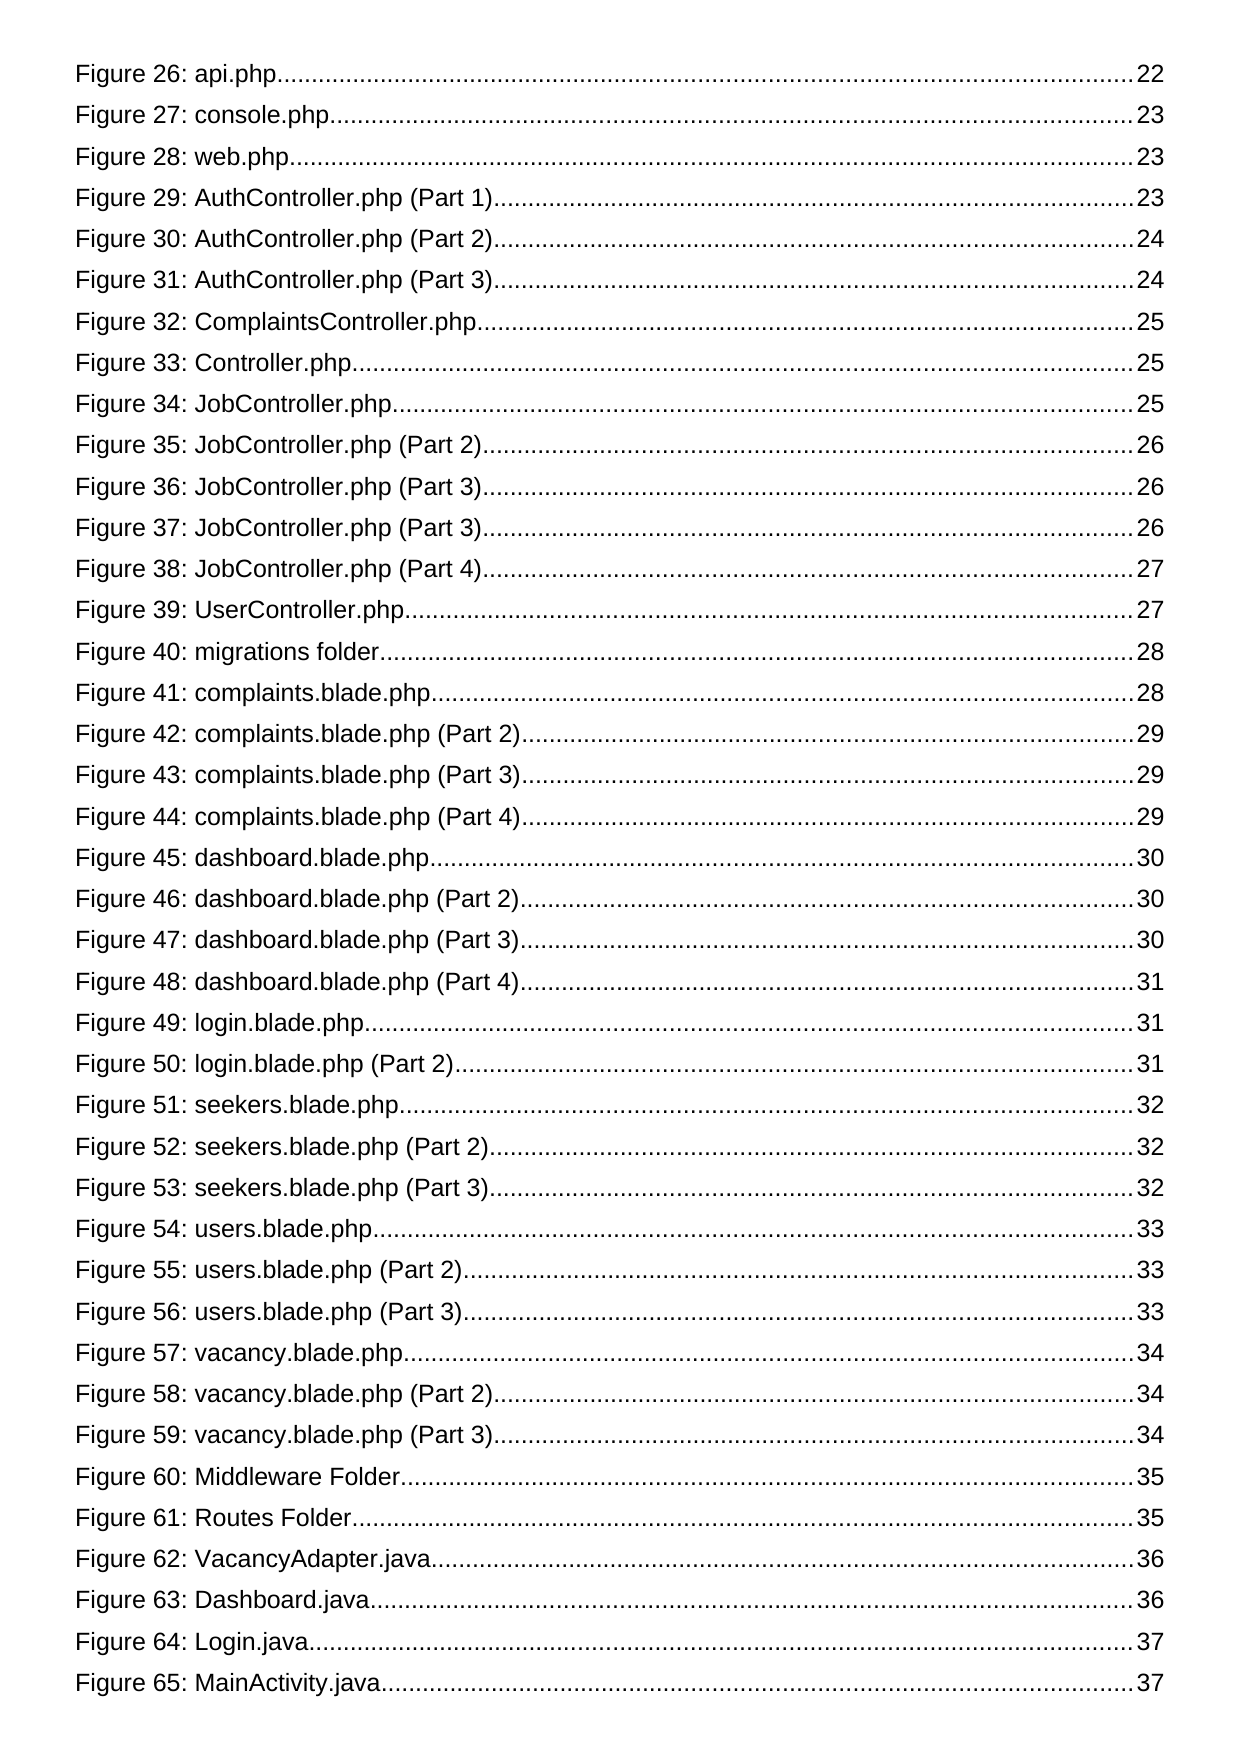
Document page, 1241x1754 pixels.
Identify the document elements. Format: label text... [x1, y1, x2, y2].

text Figure 63: Dashboard.java 36 [75, 1585, 1165, 1614]
text Figure 45: dashboard.blade.php 30 [75, 843, 1165, 872]
text Figure 37: JobController.php (Part 3) 26 [75, 513, 1165, 542]
text Figure 64: Login.java 37 [75, 1627, 1165, 1655]
text Figure 57: vacancy.blade.php 34 [75, 1338, 1165, 1367]
text Figure 27: console.php 23 [75, 100, 1165, 129]
text Figure 42: complaints.blade.php (Part 2) 29 [75, 719, 1165, 748]
text Figure 26: api.php 22 [75, 59, 1165, 88]
text Figure 41: complaints.blade.php 28 [75, 678, 1165, 707]
text Figure 58: vacancy.blade.php (Part 2) 34 [75, 1379, 1165, 1408]
text Figure 43: complaints.blade.php (Part 3) 29 [75, 760, 1165, 789]
text Figure 38: JobController.php (Part 4) 27 [75, 554, 1165, 583]
text Figure 50: login.blade.php (Part 2) 31 [75, 1049, 1165, 1078]
text Figure 48: dashboard.blade.php (Part 4) 31 [75, 967, 1165, 995]
text Figure 47: dashboard.blade.php (Part 3) 30 [75, 925, 1165, 954]
text Figure 52: seekers.blade.php (Part 2) 32 [75, 1132, 1165, 1160]
text Figure 51: seekers.blade.php 32 [75, 1090, 1165, 1119]
text Figure 54: users.blade.php 33 [75, 1214, 1165, 1243]
text Figure 46: dashboard.blade.php (Part 2) 30 [75, 884, 1165, 913]
text Figure 30: AuthController.php (Part 2) 24 [75, 224, 1165, 253]
text Figure 61: Routes Folder 35 [75, 1503, 1165, 1532]
text Figure 65: MainActivity.java 37 [75, 1668, 1165, 1697]
text Figure 33: Controller.php 25 [75, 348, 1165, 377]
text Figure 49: login.blade.php 31 [75, 1008, 1165, 1037]
text Figure 60: Middleware Folder 35 [75, 1462, 1165, 1490]
text Figure 40: migrations folder 28 [75, 637, 1165, 665]
text Figure 53: seekers.blade.php (Part 3) 32 [75, 1173, 1165, 1202]
text Figure 59: vacancy.blade.php (Part 3) 34 [75, 1420, 1165, 1449]
text Figure 28: web.php 23 [75, 142, 1165, 170]
text Figure 31: AuthController.php (Part 3) 24 [75, 265, 1165, 294]
text Figure 32: ComplaintsController.php 25 [75, 307, 1165, 335]
text Figure 55: users.blade.php (Part 2) 33 [75, 1255, 1165, 1284]
text Figure 44: complaints.blade.php (Part 4) 29 [75, 802, 1165, 830]
text Figure 56: users.blade.php (Part 3) 33 [75, 1297, 1165, 1325]
text Figure 34: JobController.php 25 [75, 389, 1165, 418]
text Figure 39: UserController.php 27 [75, 595, 1165, 624]
text Figure 36: JobController.php (Part 3) 26 [75, 472, 1165, 500]
text Figure 62: VacancyAdapter.java 36 [75, 1544, 1165, 1573]
text Figure 29: AuthController.php (Part 1) 23 [75, 183, 1165, 212]
text Figure 35: JobController.php (Part 2) 26 [75, 430, 1165, 459]
